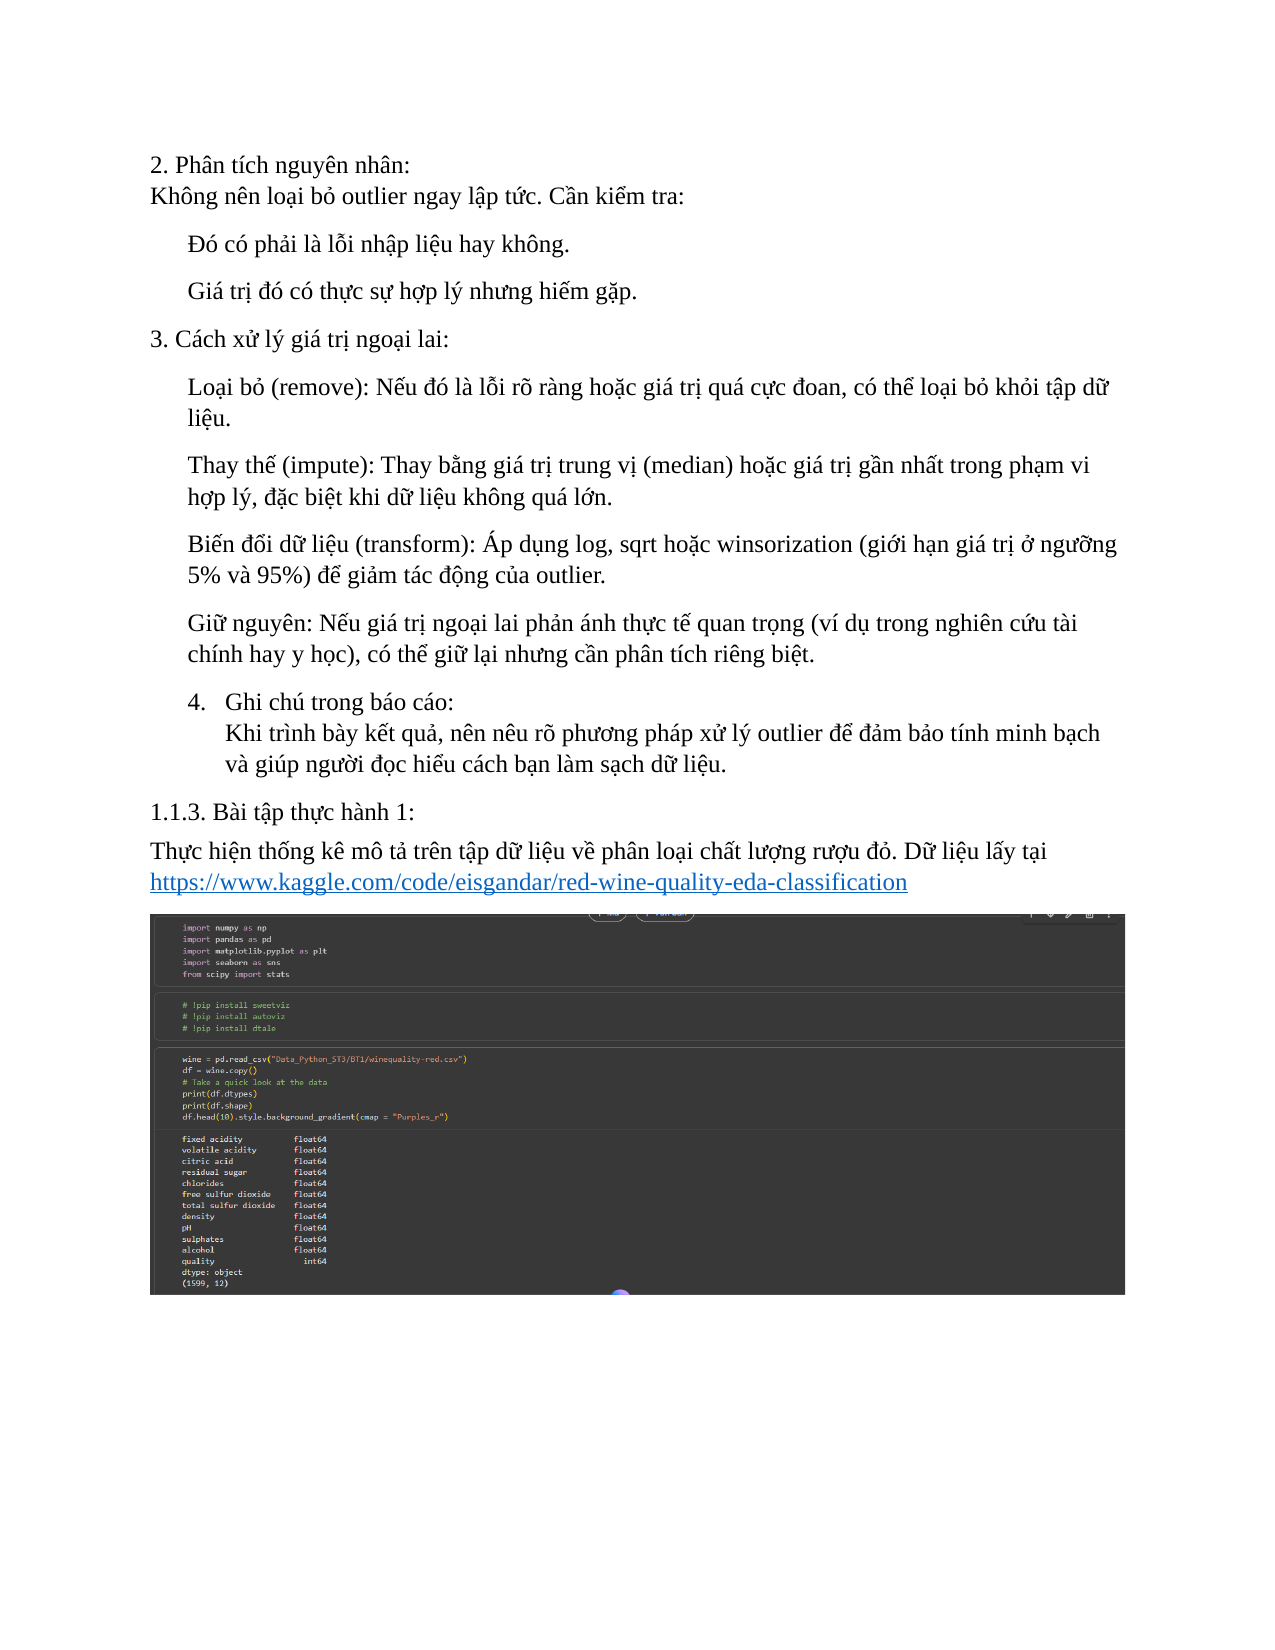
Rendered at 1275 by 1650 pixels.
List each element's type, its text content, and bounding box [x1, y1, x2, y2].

text Loại bỏ (remove): Nếu đó là lỗi rõ ràng hoặc giá trị quá cực đoan, có thể loại bỏ khỏi tập dữ liệu. [187, 372, 1125, 432]
text Đó có phải là lỗi nhập liệu hay không. [187, 229, 1125, 257]
list Ghi chú trong báo cáo: Khi trình bày kết quả, nên nêu rõ phương pháp xử lý outlier để đảm bảo tính minh bạch và giúp người đọc hiểu cách bạn làm sạch dữ liệu. [187, 687, 1125, 778]
text Biến đổi dữ liệu (transform): Áp dụng log, sqrt hoặc winsorization (giới hạn giá trị ở ngưỡng 5% và 95%) để giảm tác động của outlier. [187, 529, 1125, 589]
text Thực hiện thống kê mô tả trên tập dữ liệu về phân loại chất lượng rượu đỏ. Dữ liệu lấy tại https://www.kaggle.com/code/eisgandar/red-wine-quality-eda-classification [150, 836, 1125, 896]
picture [150, 914, 1125, 1295]
text 3. Cách xử lý giá trị ngoại lai: [150, 324, 1125, 353]
subtitle 1.1.3. Bài tập thực hành 1: [150, 797, 1125, 825]
text Giữ nguyên: Nếu giá trị ngoại lai phản ánh thực tế quan trọng (ví dụ trong nghiên cứu tài chính hay y học), có thể giữ lại nhưng cần phân tích riêng biệt. [187, 608, 1125, 668]
text Thay thế (impute): Thay bằng giá trị trung vị (median) hoặc giá trị gần nhất trong phạm vi hợp lý, đặc biệt khi dữ liệu không quá lớn. [187, 451, 1125, 510]
text 2. Phân tích nguyên nhân: Không nên loại bỏ outlier ngay lập tức. Cần kiểm tra: [150, 150, 1125, 210]
text Giá trị đó có thực sự hợp lý nhưng hiếm gặp. [187, 276, 1125, 305]
